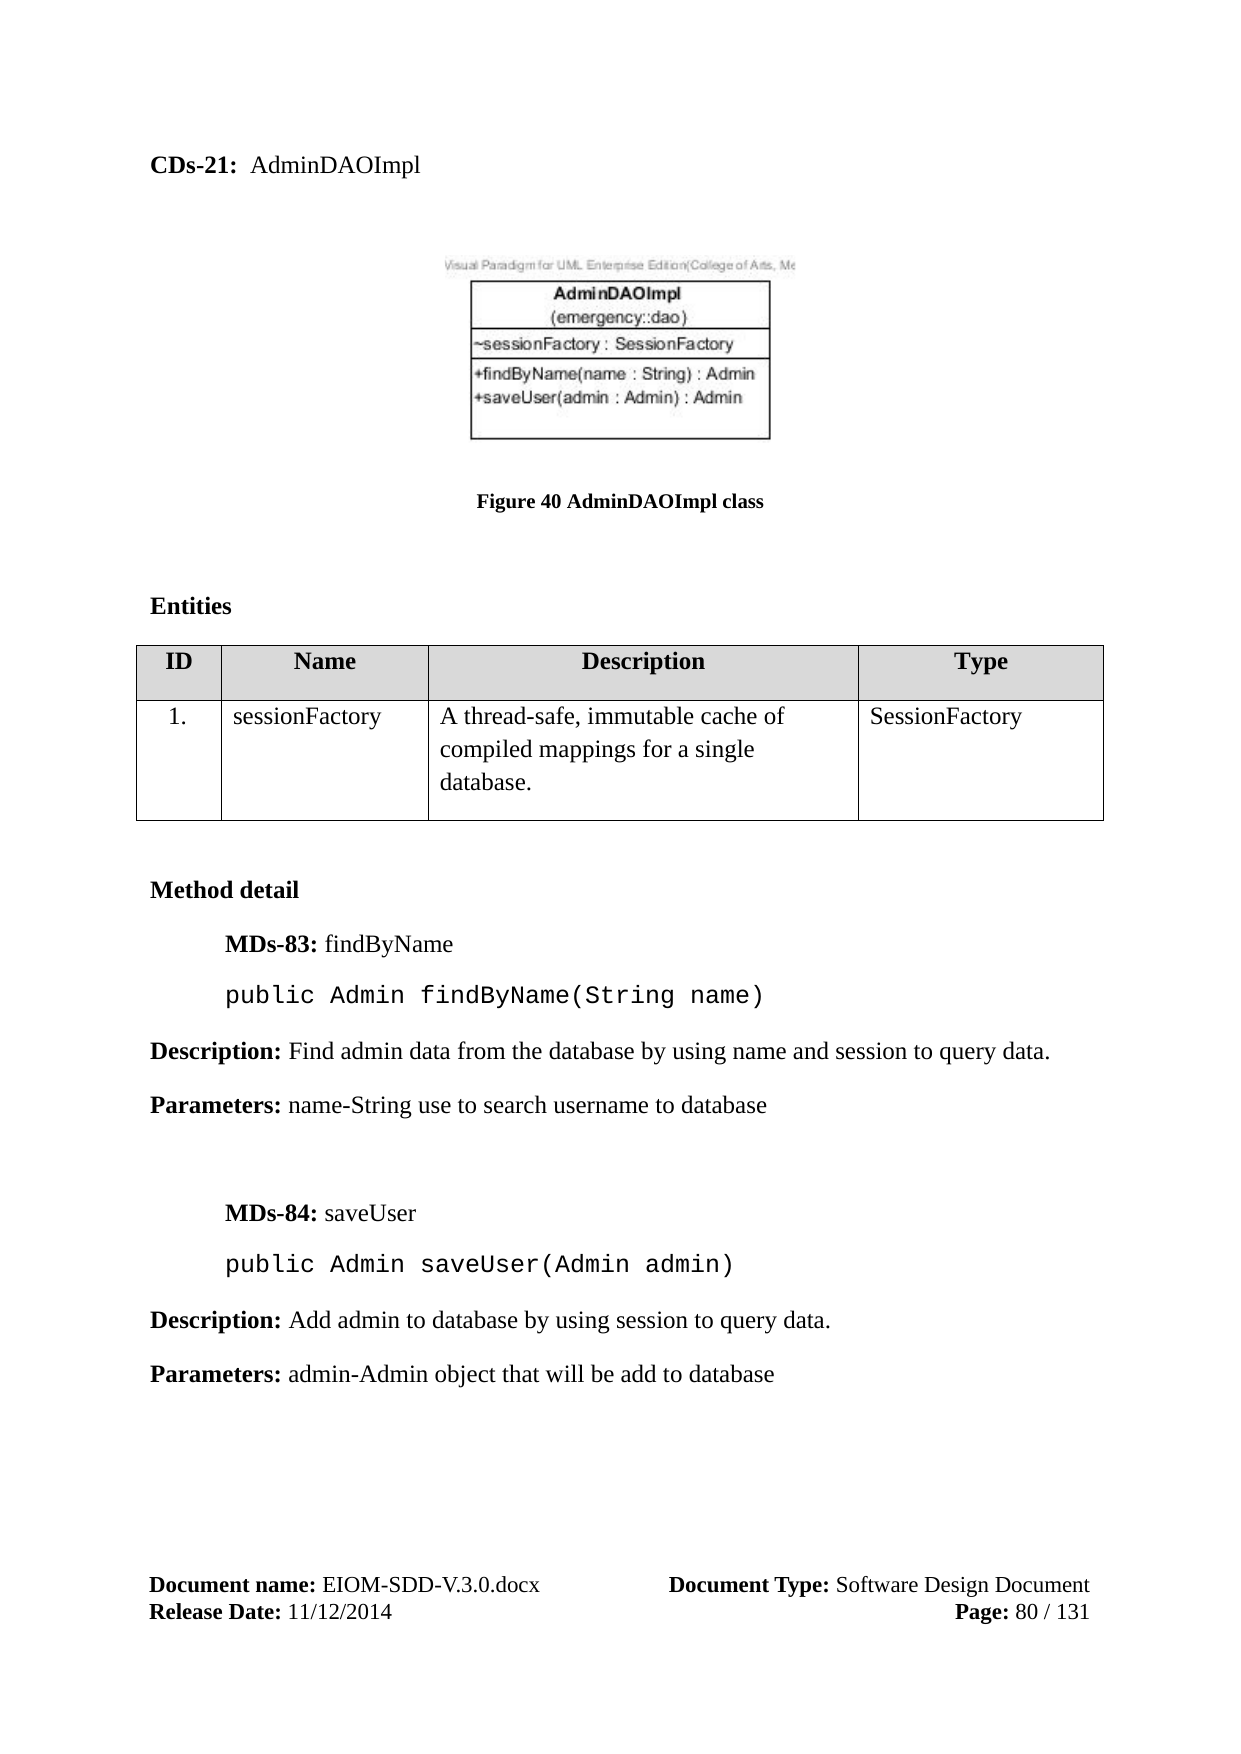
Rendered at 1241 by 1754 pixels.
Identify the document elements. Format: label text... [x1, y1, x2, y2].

text Description: Find admin data from the database by using name and session to query data. [150, 1036, 1090, 1065]
text Parameters: admin-Admin object that will be add to database [150, 1359, 1090, 1388]
text Parameters: name-String use to search username to database [150, 1090, 1090, 1119]
text MDs-84: saveUser [150, 1198, 1090, 1227]
table_cell [137, 701, 221, 820]
picture [444, 255, 796, 465]
text public Admin saveUser(Admin admin) [150, 1252, 1090, 1280]
text public Admin findByName(String name) [150, 983, 1090, 1011]
table_cell SessionFactory [859, 701, 1103, 820]
table_cell sessionFactory [222, 701, 428, 820]
table_header Name [222, 646, 428, 700]
table_header ID [137, 646, 221, 700]
table_header Type [859, 646, 1103, 700]
text MDs-83: findByName [150, 929, 1090, 958]
text Entities [150, 591, 1090, 620]
text Description: Add admin to database by using session to query data. [150, 1305, 1090, 1334]
text CDs-21: AdminDAOImpl [150, 150, 1090, 179]
text Figure 40 AdminDAOImpl class [150, 489, 1090, 513]
text Method detail [150, 875, 1090, 904]
table_cell A thread-safe, immutable cache of compiled mappings for a single database. [429, 701, 858, 820]
table_header Description [429, 646, 858, 700]
